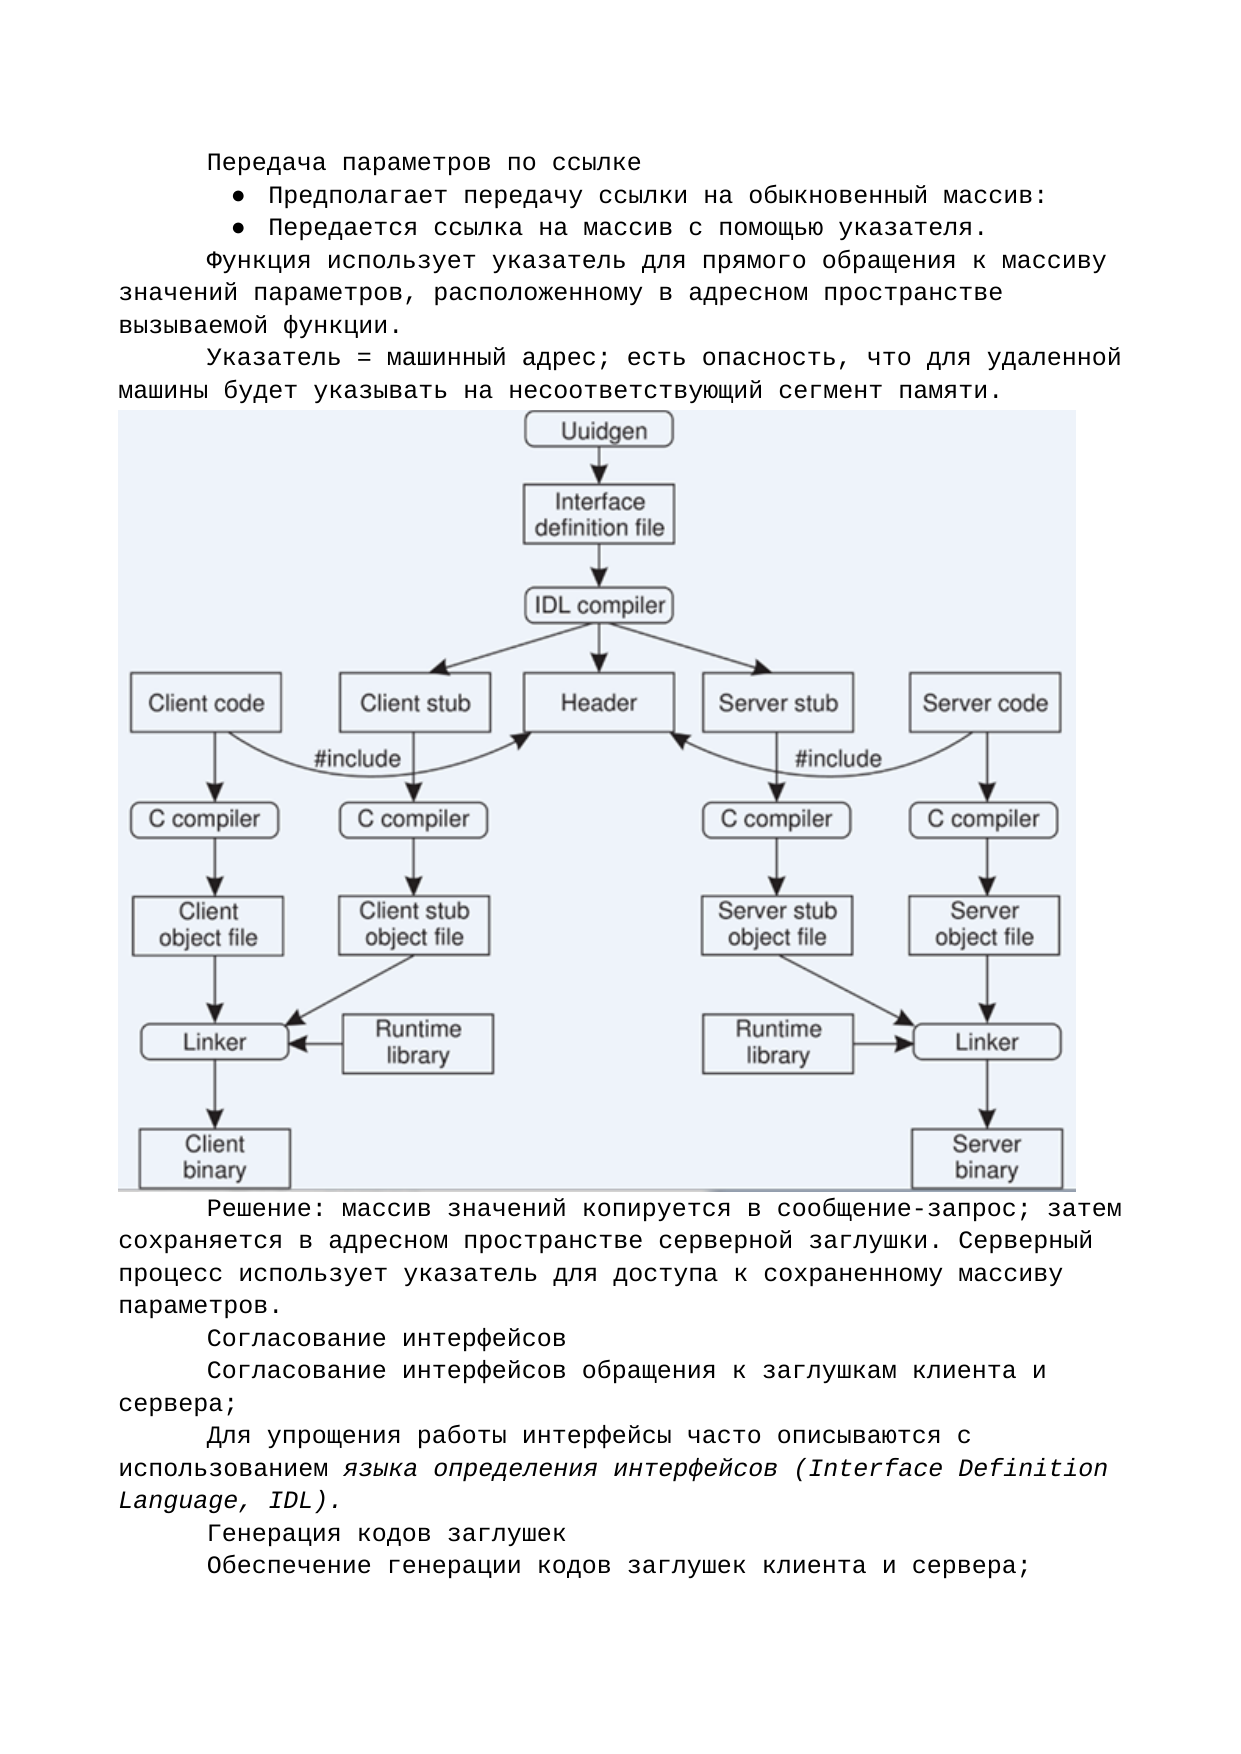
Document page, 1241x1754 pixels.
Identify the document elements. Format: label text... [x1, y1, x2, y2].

text Согласование интерфейсов обращения к заглушкам клиента и сервера; [118, 1358, 1152, 1418]
list Предполагает передачу ссылки на обыкновенный массив: [231, 182, 1152, 211]
text Решение: массив значений копируется в сообщение-запрос; затем сохраняется в адресном пространстве серверной заглушки. Серверный процесс использует указатель для доступа к сохраненному массиву параметров. [118, 1195, 1152, 1321]
picture [118, 410, 1076, 1192]
text Для упрощения работы интерфейсы часто описываются с использованием языка определения интерфейсов (Interface Definition Language, IDL). [118, 1423, 1152, 1516]
text Передача параметров по ссылке [118, 150, 1152, 178]
text Функция использует указатель для прямого обращения к массиву значений параметров, расположенному в адресном пространстве вызываемой функции. [118, 247, 1152, 341]
text Указатель = машинный адрес; есть опасность, что для удаленной машины будет указывать на несоответствующий сегмент памяти. [118, 345, 1152, 406]
text Генерация кодов заглушек [118, 1520, 1152, 1548]
text Согласование интерфейсов [118, 1325, 1152, 1353]
list Передается ссылка на массив с помощью указателя. [231, 215, 1152, 243]
text Обеспечение генерации кодов заглушек клиента и сервера; [118, 1553, 1152, 1581]
